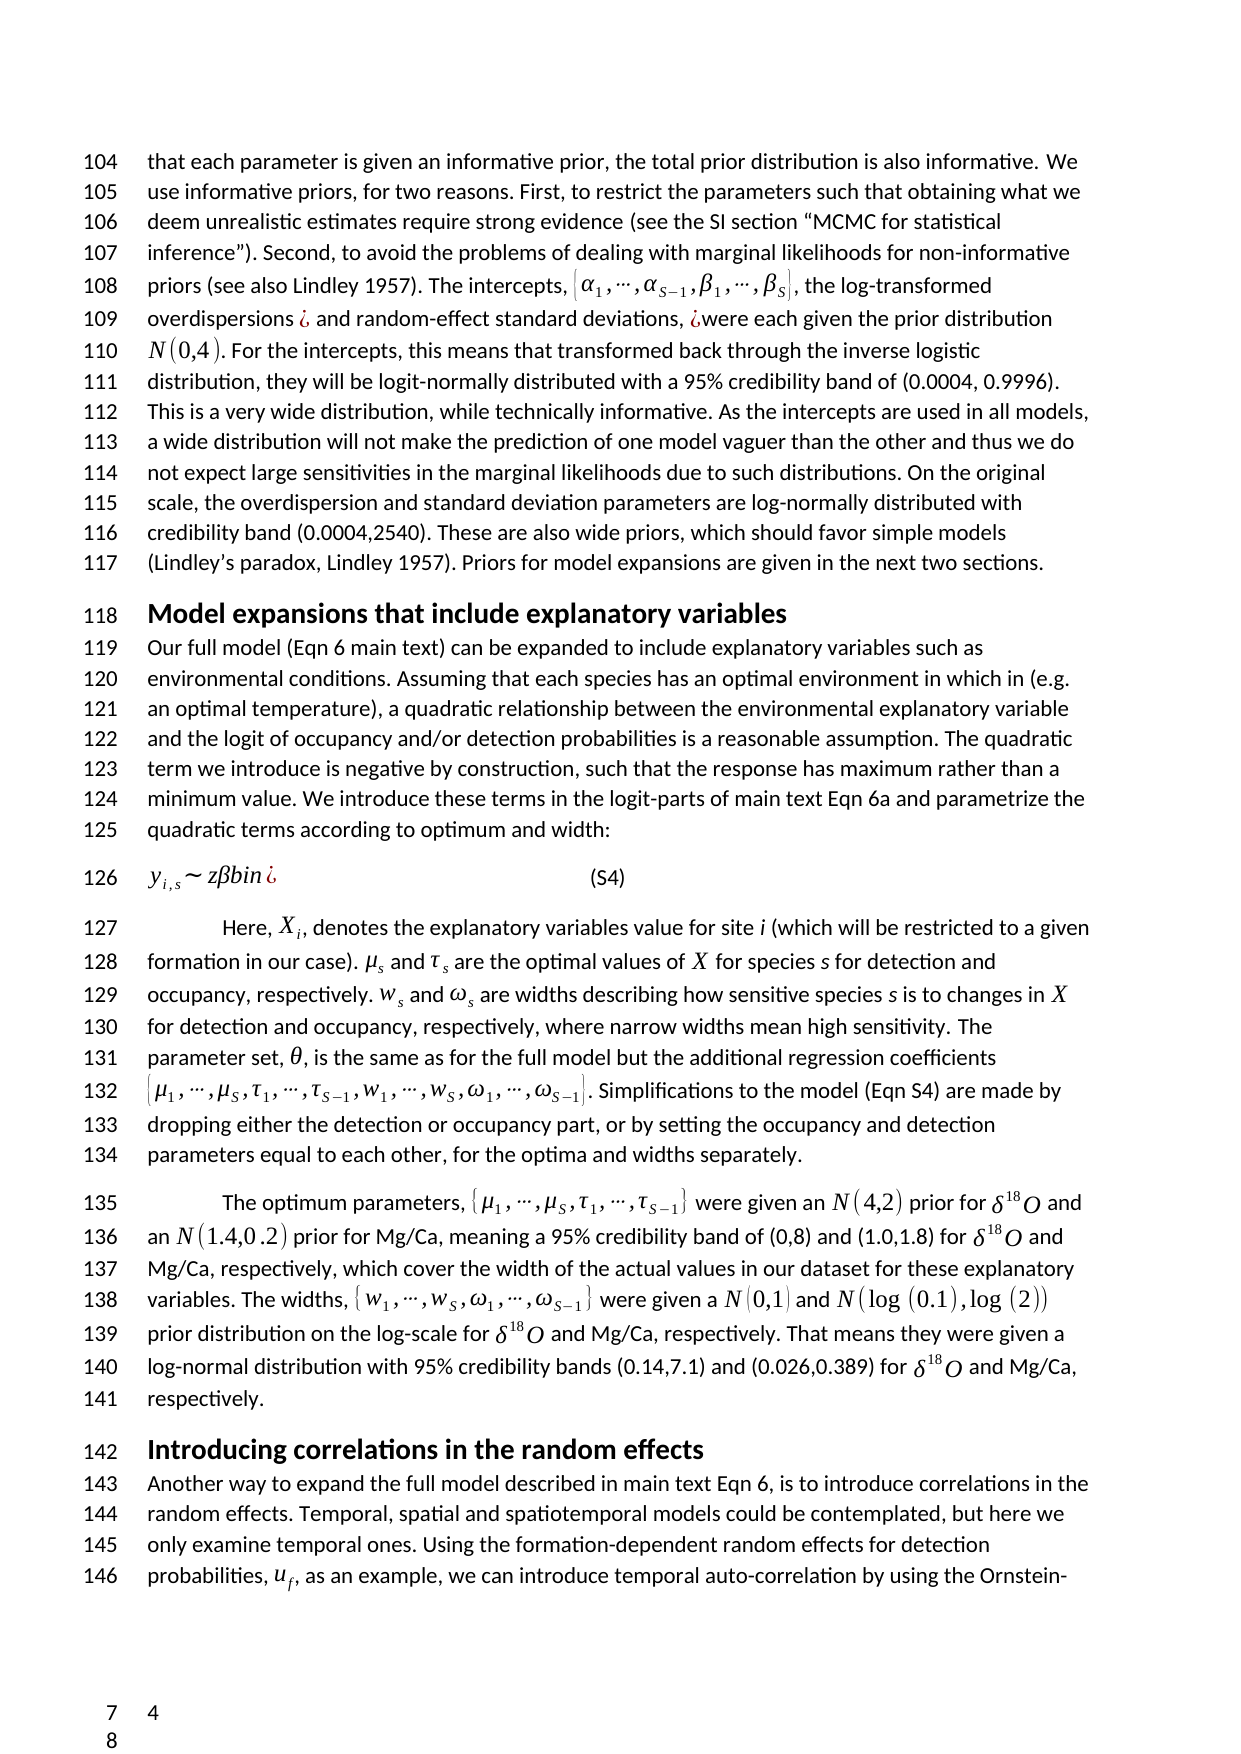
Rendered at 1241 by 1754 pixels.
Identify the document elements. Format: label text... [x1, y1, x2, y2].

subtitle Model expansions that include explanatory variables [147, 595, 1093, 631]
text Here, , denotes the explanatory variables value for site i (which will be restricted to a given formation in our case). and are the optimal values of for species s for detection and occupancy, respectively. and are widths describing how sensitive species s is to changes in for detection and occupancy, respectively, where narrow widths mean high sensitivity. The parameter set, , is the same as for the full model but the additional regression coefficients . Simplifications to the model (Eqn S4) are made by dropping either the detection or occupancy part, or by setting the occupancy and detection parameters equal to each other, for the optima and widths separately. [147, 912, 1093, 1168]
subtitle Introducing correlations in the random effects [147, 1431, 1093, 1467]
text Our full model (Eqn 6 main text) can be expanded to include explanatory variables such as environmental conditions. Assuming that each species has an optimal environment in which in (e.g. an optimal temperature), a quadratic relationship between the environmental explanatory variable and the logit of occupancy and/or detection probabilities is a reasonable assumption. The quadratic term we introduce is negative by construction, such that the response has maximum rather than a minimum value. We introduce these terms in the logit-parts of main text Eqn 6a and parametrize the quadratic terms according to optimum and width: [147, 633, 1093, 843]
text (S4) [147, 862, 1093, 893]
text The optimum parameters, were given an prior for and an prior for Mg/Ca, meaning a 95% credibility band of (0,8) and (1.0,1.8) for and Mg/Ca, respectively, which cover the width of the actual values in our dataset for these explanatory variables. The widths, were given a and prior distribution on the log-scale for and Mg/Ca, respectively. That means they were given a log-normal distribution with 95% credibility bands (0.14,7.1) and (0.026,0.389) for and Mg/Ca, respectively. [147, 1187, 1093, 1412]
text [147, 147, 1093, 576]
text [147, 1469, 1093, 1591]
